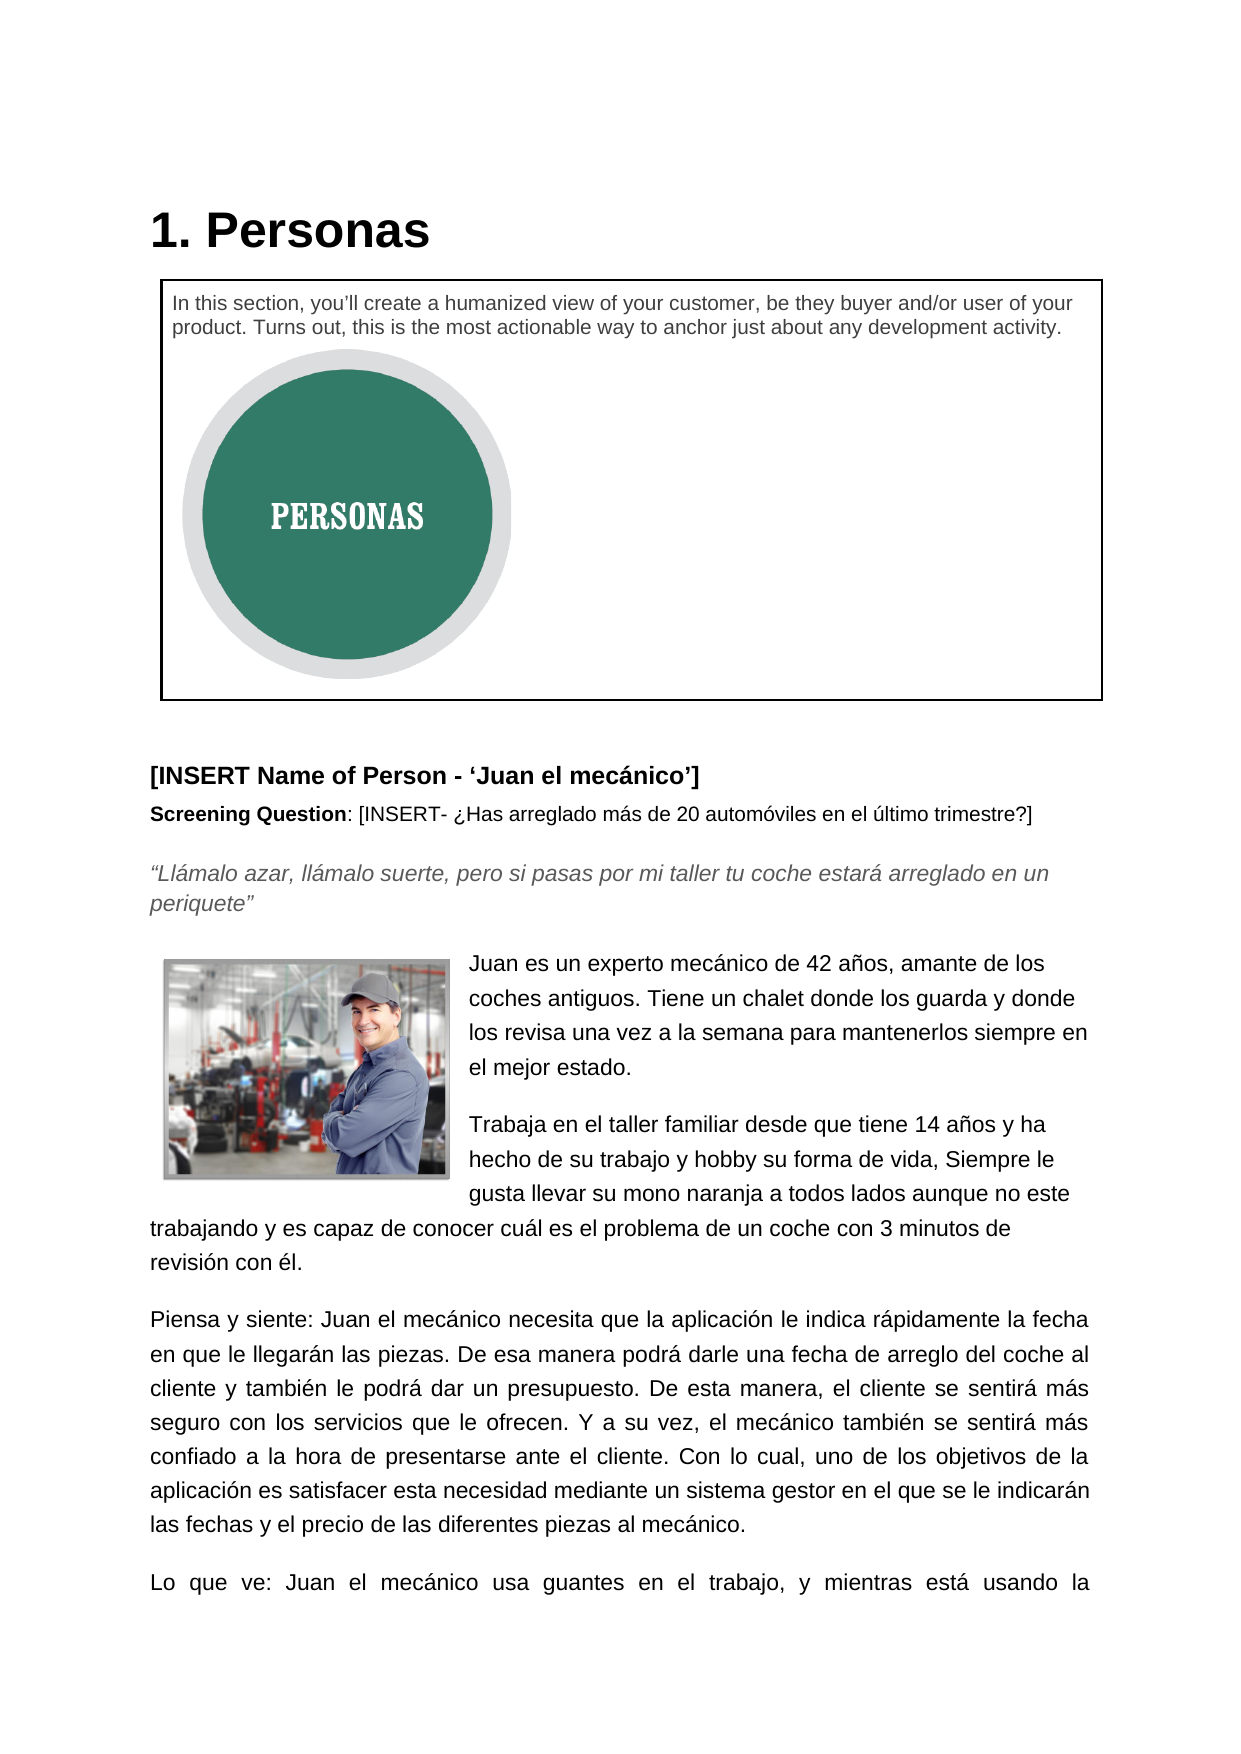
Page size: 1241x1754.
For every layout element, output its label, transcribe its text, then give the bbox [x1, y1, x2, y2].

text “Llámalo azar, llámalo suerte, pero si pasas por mi taller tu coche estará arreglado en un periquete” [150, 860, 1090, 916]
picture [161, 958, 451, 1182]
text Piensa y siente: Juan el mecánico necesita que la aplicación le indica rápidamente la fecha en que le llegarán las piezas. De esa manera podrá darle una fecha de arreglo del coche al cliente y también le podrá dar un presupuesto. De esta manera, el cliente se sentirá más seguro con los servicios que le ofrecen. Y a su vez, el mecánico también se sentirá más confiado a la hora de presentarse ante el cliente. Con lo cual, uno de los objetivos de la aplicación es satisfacer esta necesidad mediante un sistema gestor en el que se le indicarán las fechas y el precio de las diferentes piezas al mecánico. [150, 1306, 1090, 1538]
text Juan es un experto mecánico de 42 años, amante de los coches antiguos. Tiene un chalet donde los guarda y donde los revisa una vez a la semana para mantenerlos siempre en el mejor estado. [150, 950, 1090, 1080]
text Trabaja en el taller familiar desde que tiene 14 años y ha hecho de su trabajo y hobby su forma de vida, Siempre le gusta llevar su mono naranja a todos lados aunque no este trabajando y es capaz de conocer cuál es el problema de un coche con 3 minutos de revisión con él. [150, 1111, 1090, 1275]
picture [182, 349, 512, 679]
text Screening Question: [INSERT- ¿Has arreglado más de 20 automóviles en el último trimestre?] [150, 802, 1090, 826]
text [150, 1568, 1090, 1595]
subtitle 1. Personas [150, 200, 1090, 257]
subtitle [INSERT Name of Person - ‘Juan el mecánico’] [150, 761, 1090, 789]
table_header In this section, you’ll create a humanized view of your customer, be they buyer and/or user of your product. Turns out, this is the most actionable way to anchor just about any development activity. [163, 281, 1101, 699]
